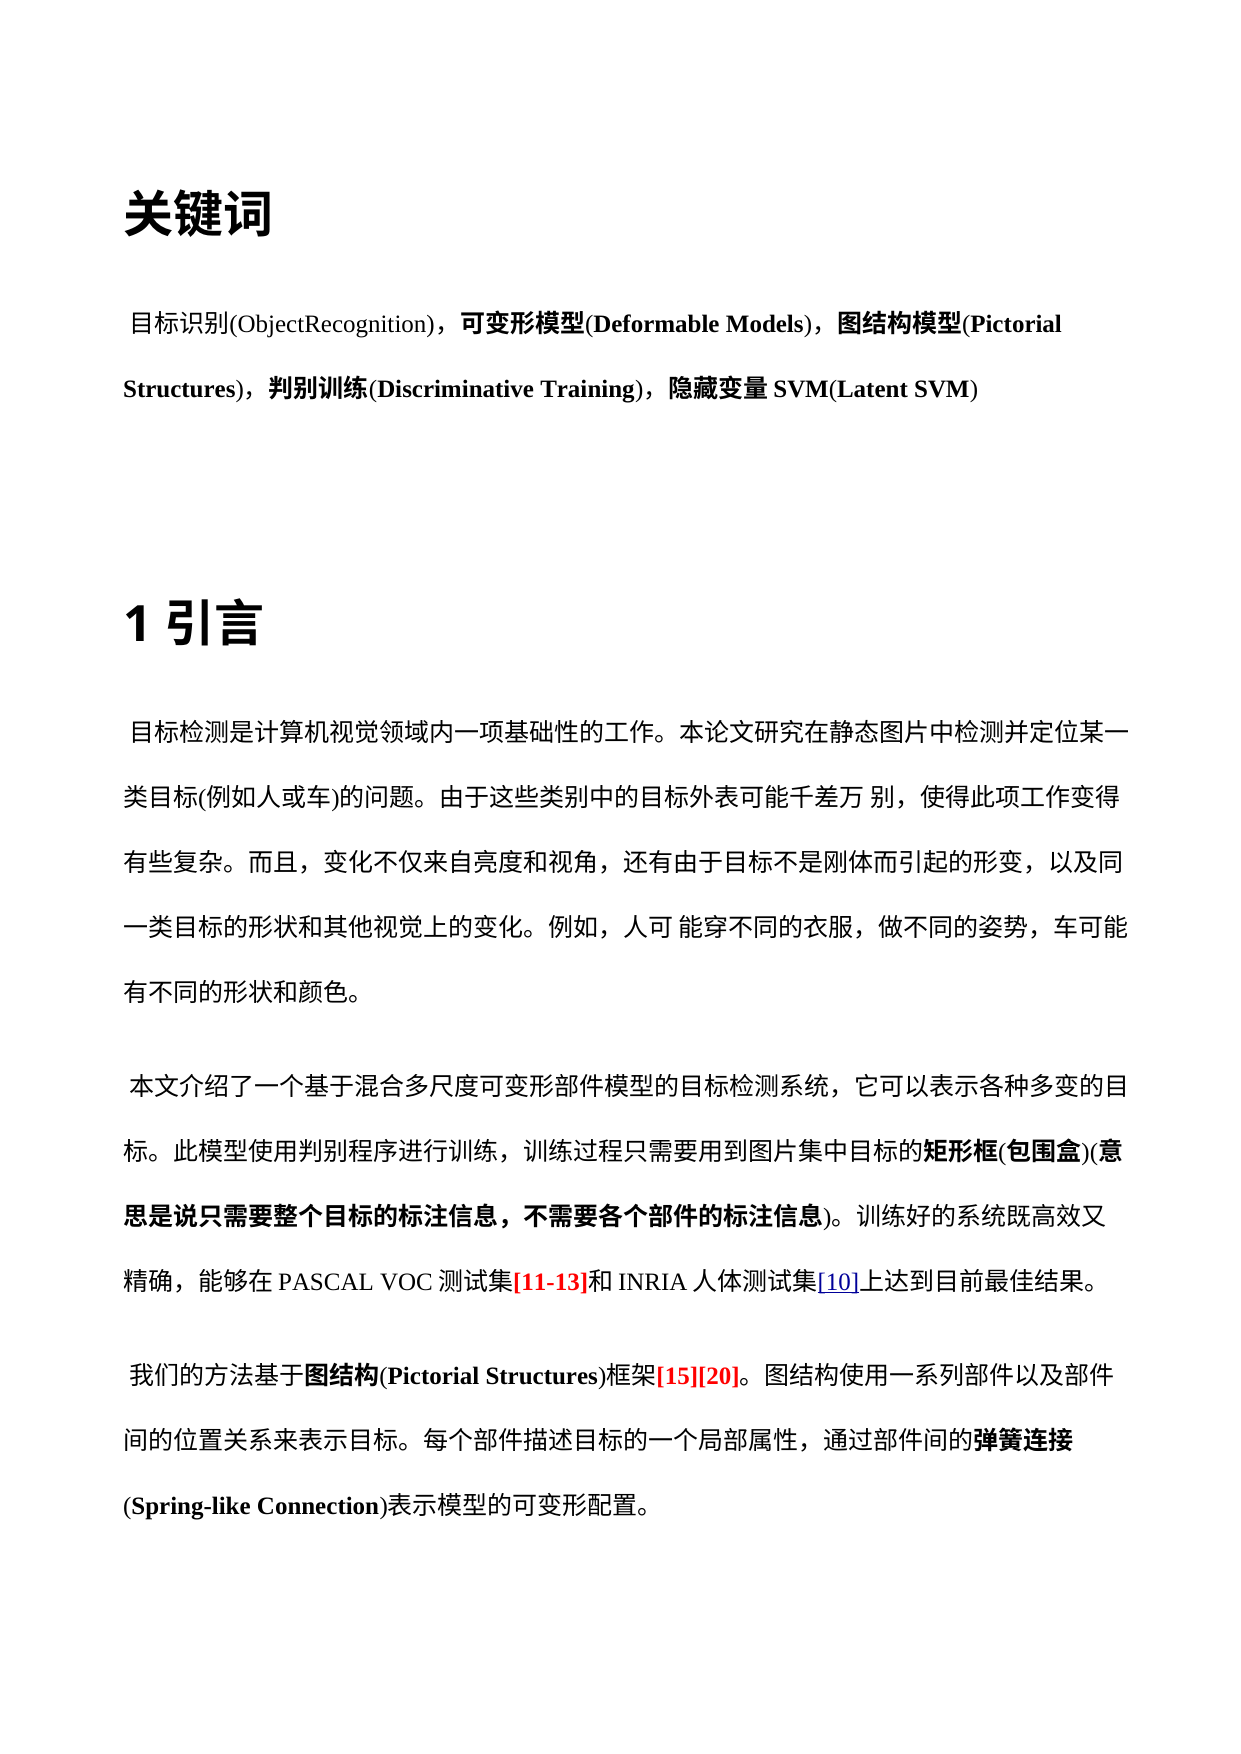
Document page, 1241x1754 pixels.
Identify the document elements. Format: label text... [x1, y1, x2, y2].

subtitle 关键词 [123, 162, 1129, 259]
subtitle 1 引言 [123, 571, 1129, 669]
text 我们的方法基于图结构(Pictorial Structures)框架[15][20]。图结构使用一系列部件以及部件间的位置关系来表示目标。每个部件描述目标的一个局部属性，通过部件间的弹簧连接(Spring-like Connection)表示模型的可变形配置。 [123, 1341, 1129, 1536]
text 目标检测是计算机视觉领域内一项基础性的工作。本论文研究在静态图片中检测并定位某一类目标(例如人或车)的问题。由于这些类别中的目标外表可能千差万 别，使得此项工作变得有些复杂。而且，变化不仅来自亮度和视角，还有由于目标不是刚体而引起的形变，以及同一类目标的形状和其他视觉上的变化。例如，人可 能穿不同的衣服，做不同的姿势，车可能有不同的形状和颜色。 [123, 698, 1129, 1023]
text 目标识别(ObjectRecognition)，可变形模型(Deformable Models)，图结构模型(Pictorial Structures)，判别训练(Discriminative Training)，隐藏变量SVM(Latent SVM) [123, 289, 1129, 419]
text 本文介绍了一个基于混合多尺度可变形部件模型的目标检测系统，它可以表示各种多变的目标。此模型使用判别程序进行训练，训练过程只需要用到图片集中目标的矩形框(包围盒)(意思是说只需要整个目标的标注信息，不需要各个部件的标注信息)。训练好的系统既高效又精确，能够在PASCAL VOC测试集[11-13]和INRIA人体测试集[10]上达到目前最佳结果。 [123, 1052, 1129, 1312]
